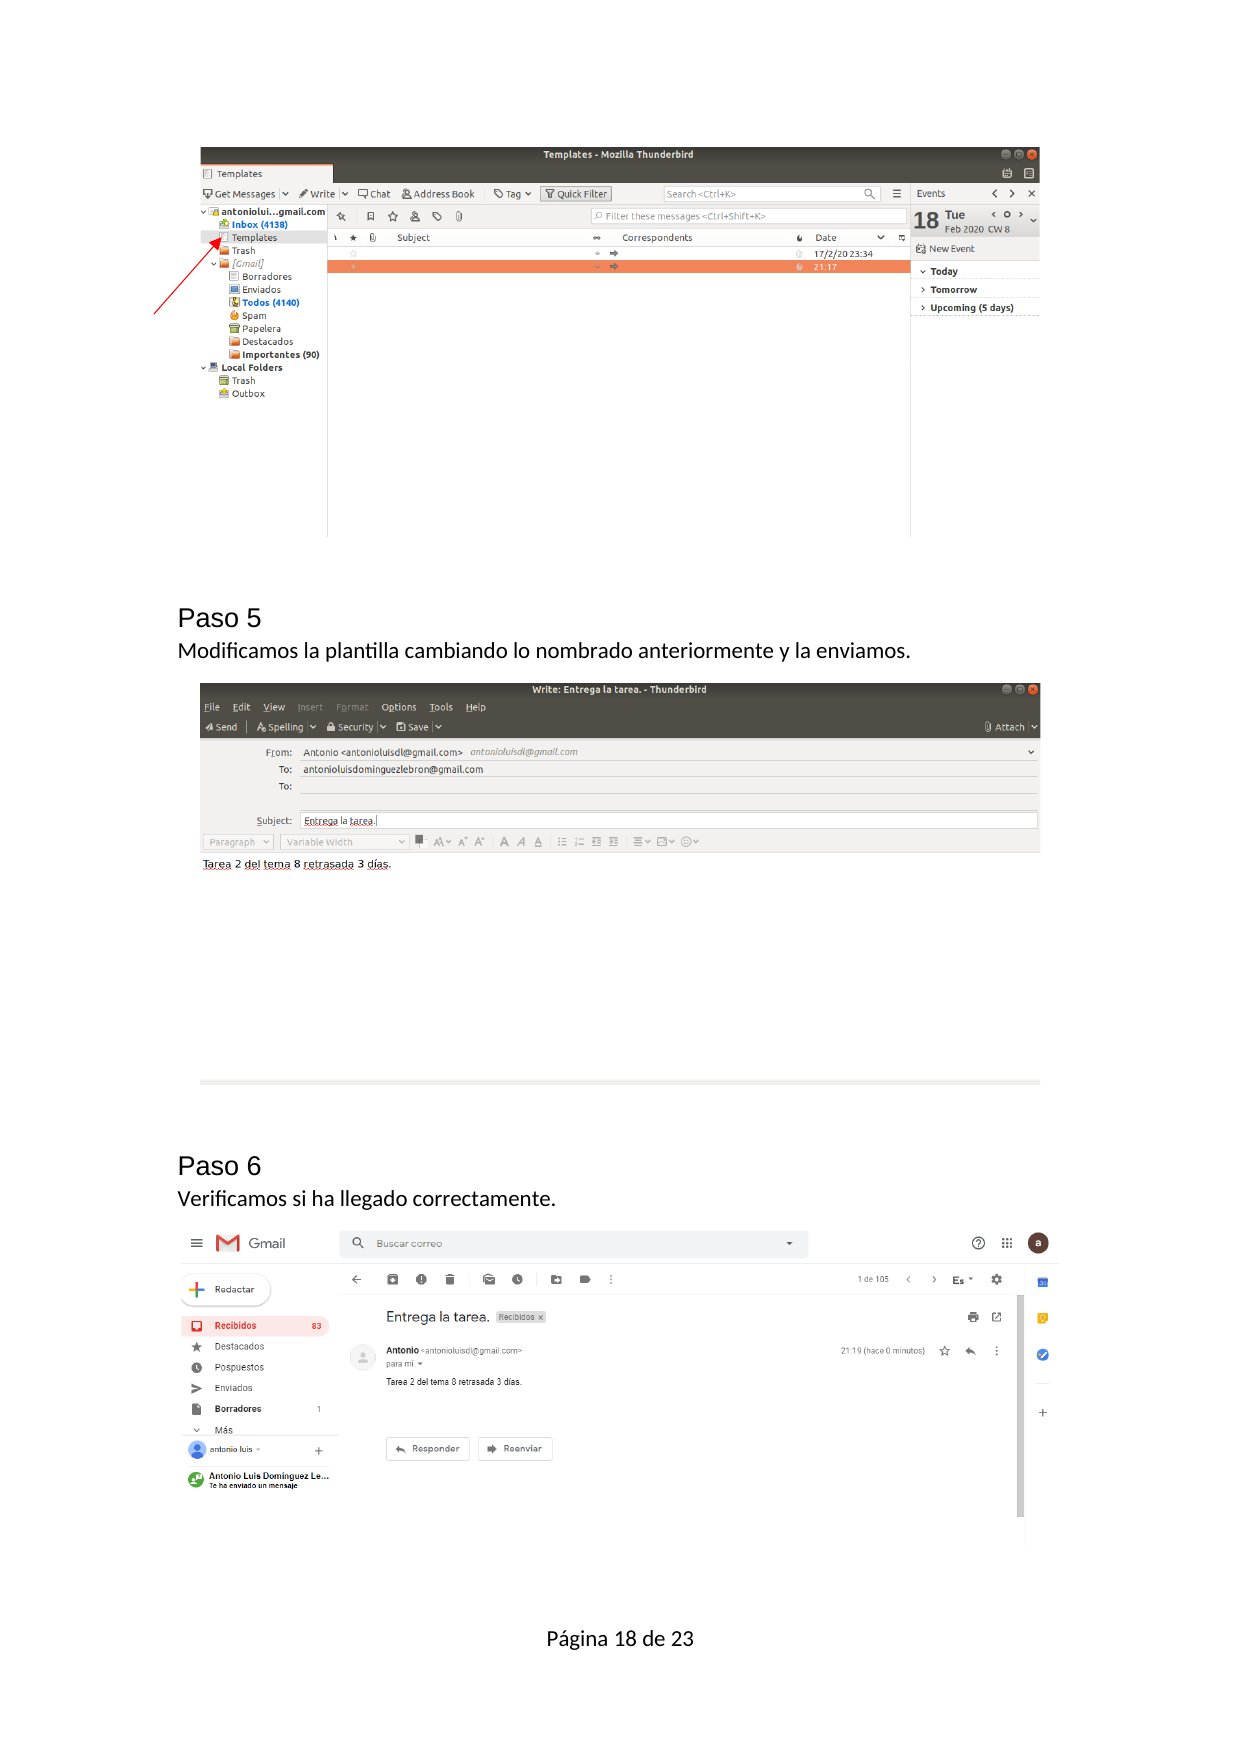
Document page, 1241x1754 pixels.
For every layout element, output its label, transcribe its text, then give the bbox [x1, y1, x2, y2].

text Modificamos la plantilla cambiando lo nombrado anteriormente y la enviamos. [177, 636, 1063, 664]
picture [200, 147, 1040, 537]
text Verificamos si ha llegado correctamente. [177, 1184, 1063, 1212]
picture [200, 683, 1041, 1085]
picture [181, 1231, 1060, 1546]
subtitle Paso 5 [177, 602, 1063, 634]
subtitle Paso 6 [177, 1150, 1063, 1182]
